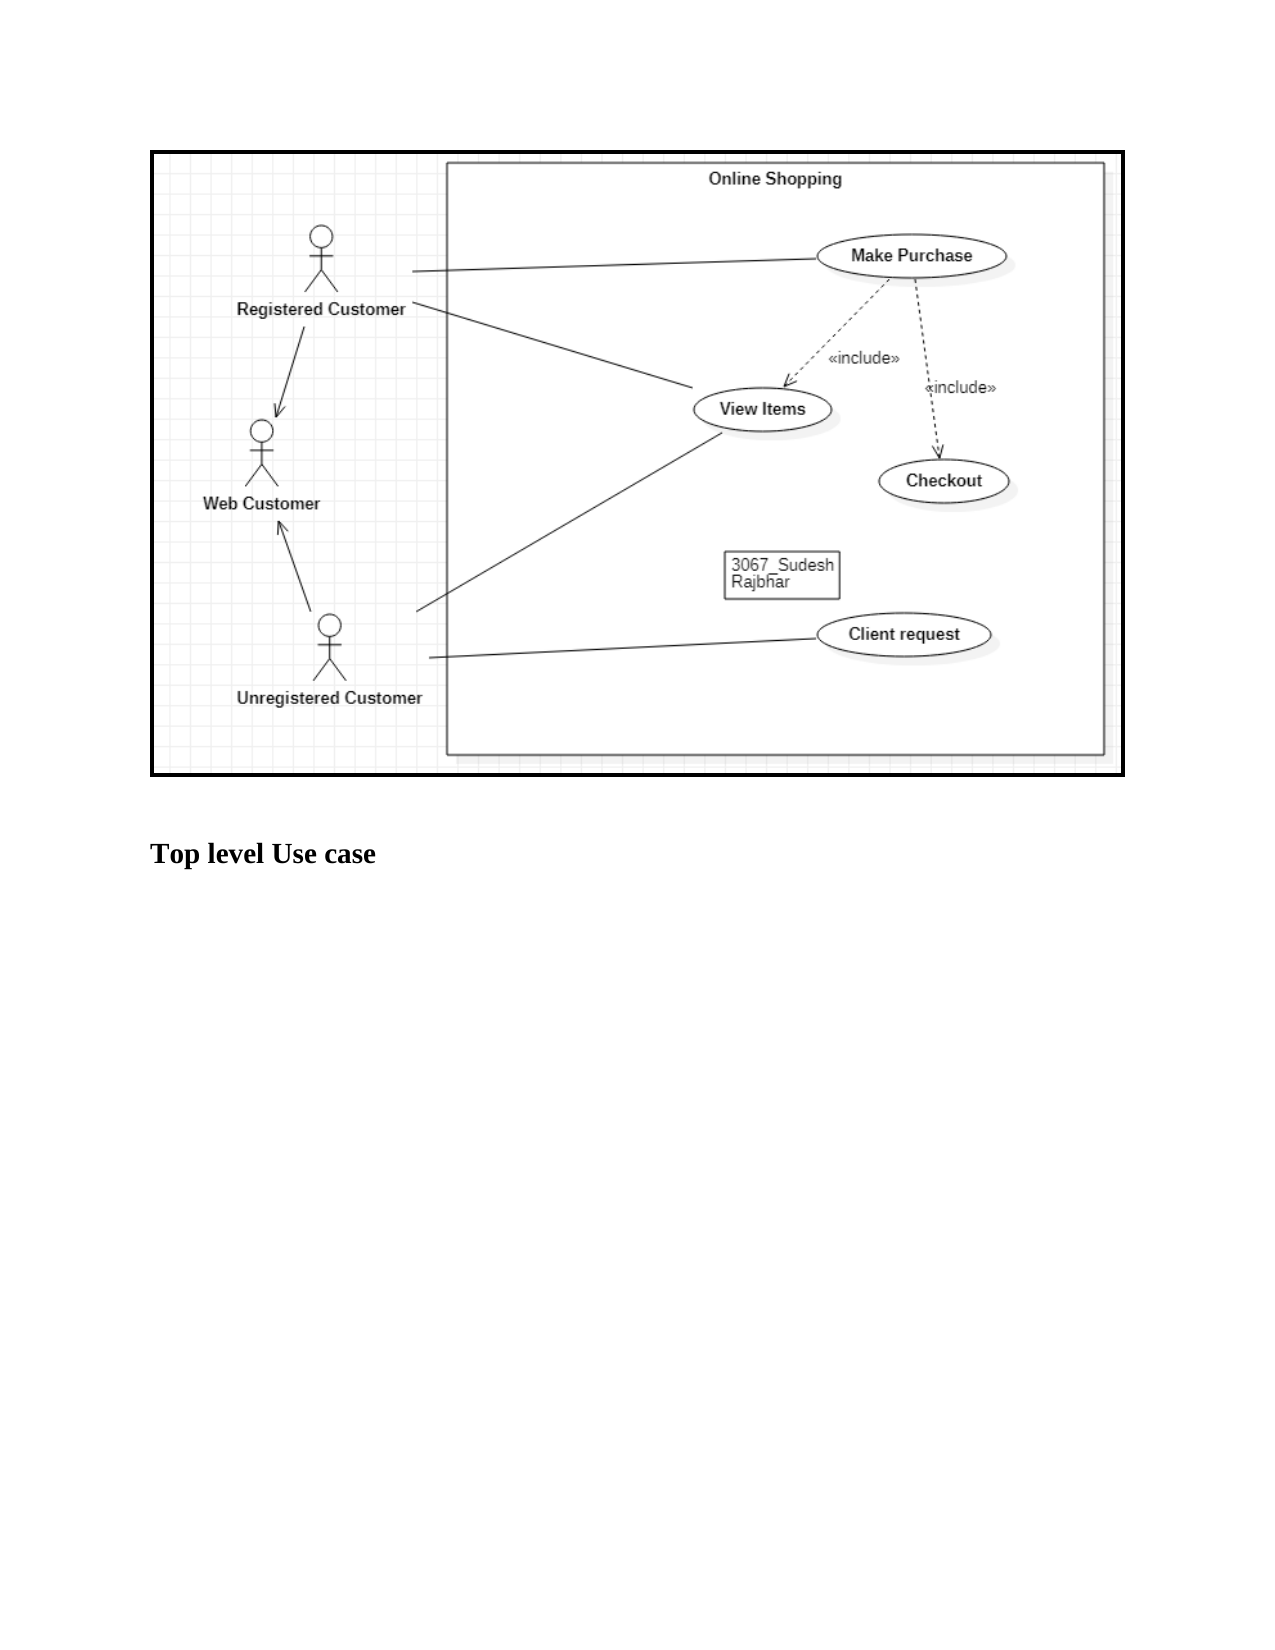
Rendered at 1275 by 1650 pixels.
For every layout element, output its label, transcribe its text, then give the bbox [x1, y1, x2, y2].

picture [154, 154, 1121, 773]
text Top level Use case [150, 836, 1125, 869]
